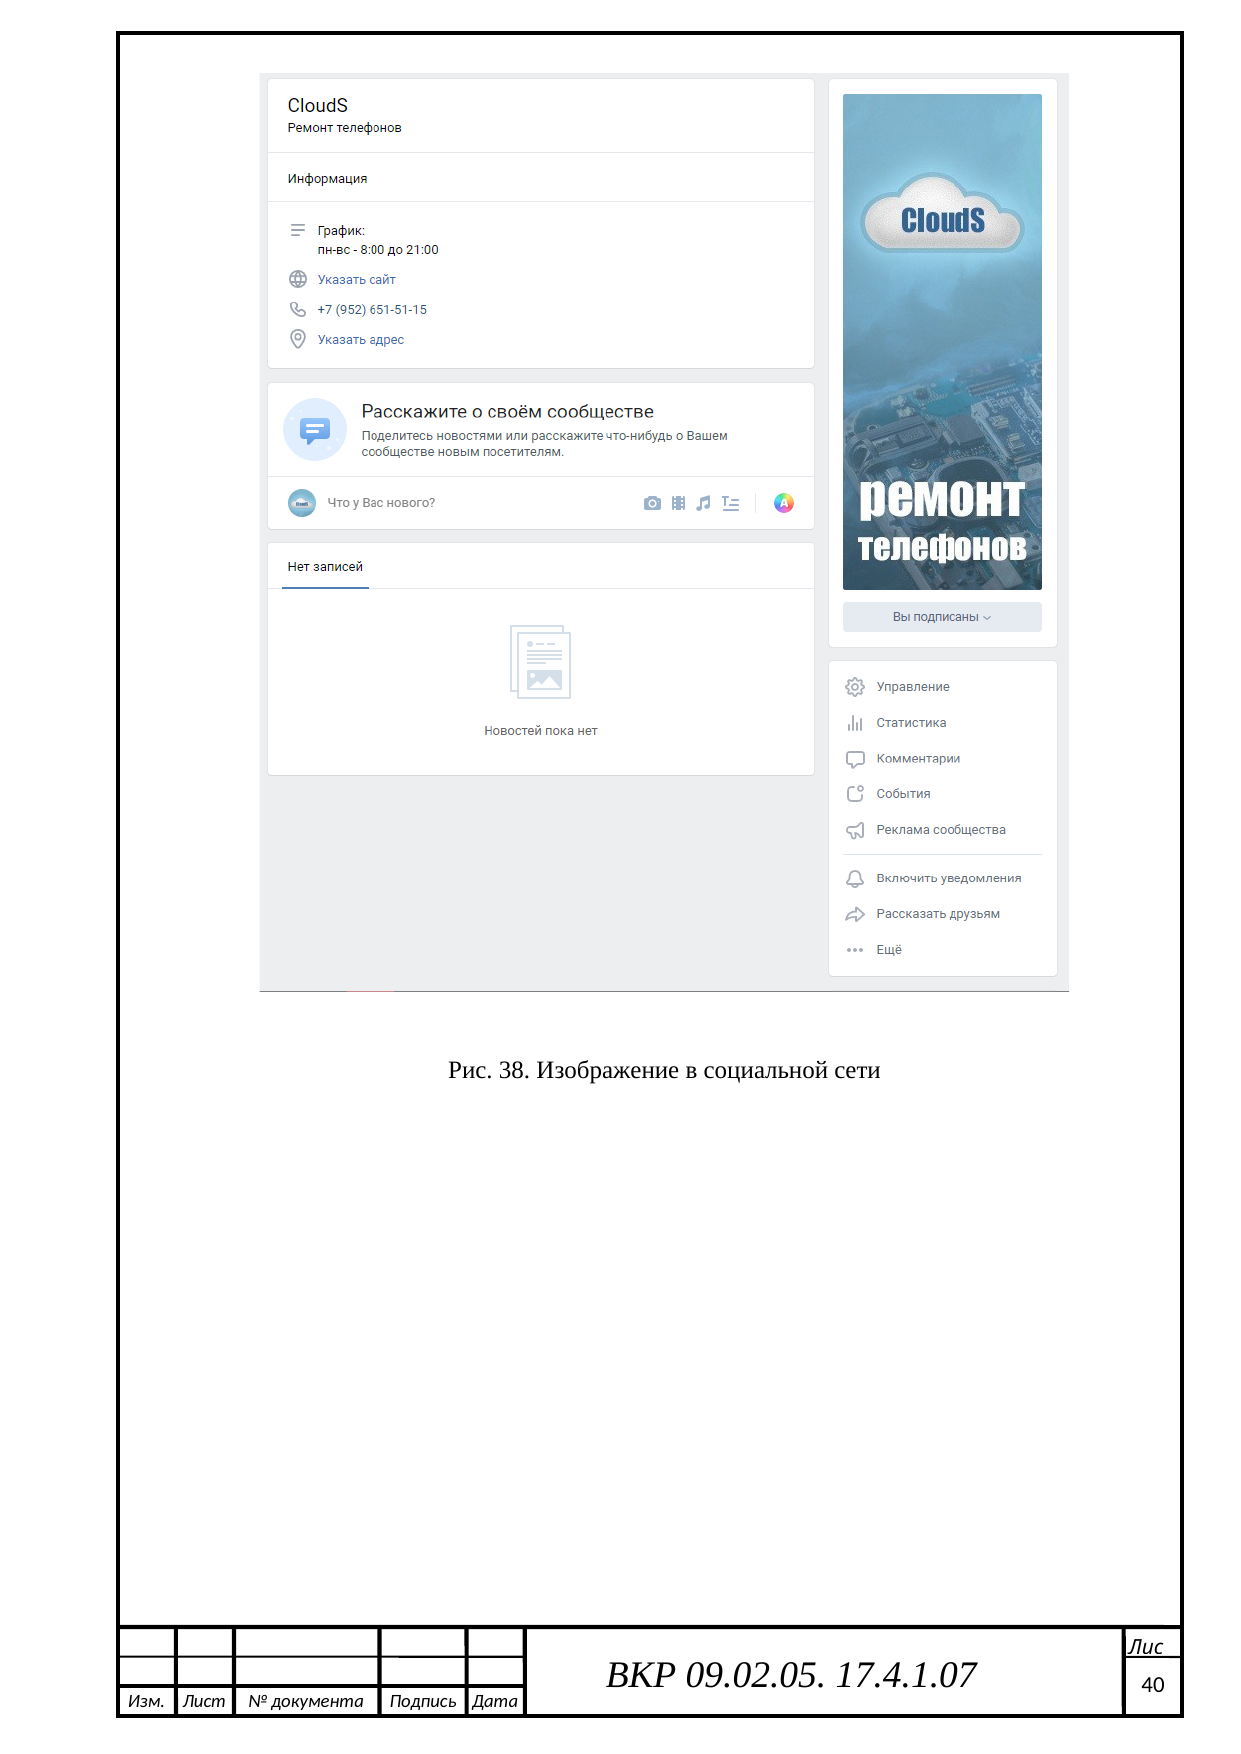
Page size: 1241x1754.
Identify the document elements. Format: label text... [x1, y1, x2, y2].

text Рис. 38. Изображение в социальной сети [177, 1056, 1152, 1084]
picture [259, 73, 1070, 992]
